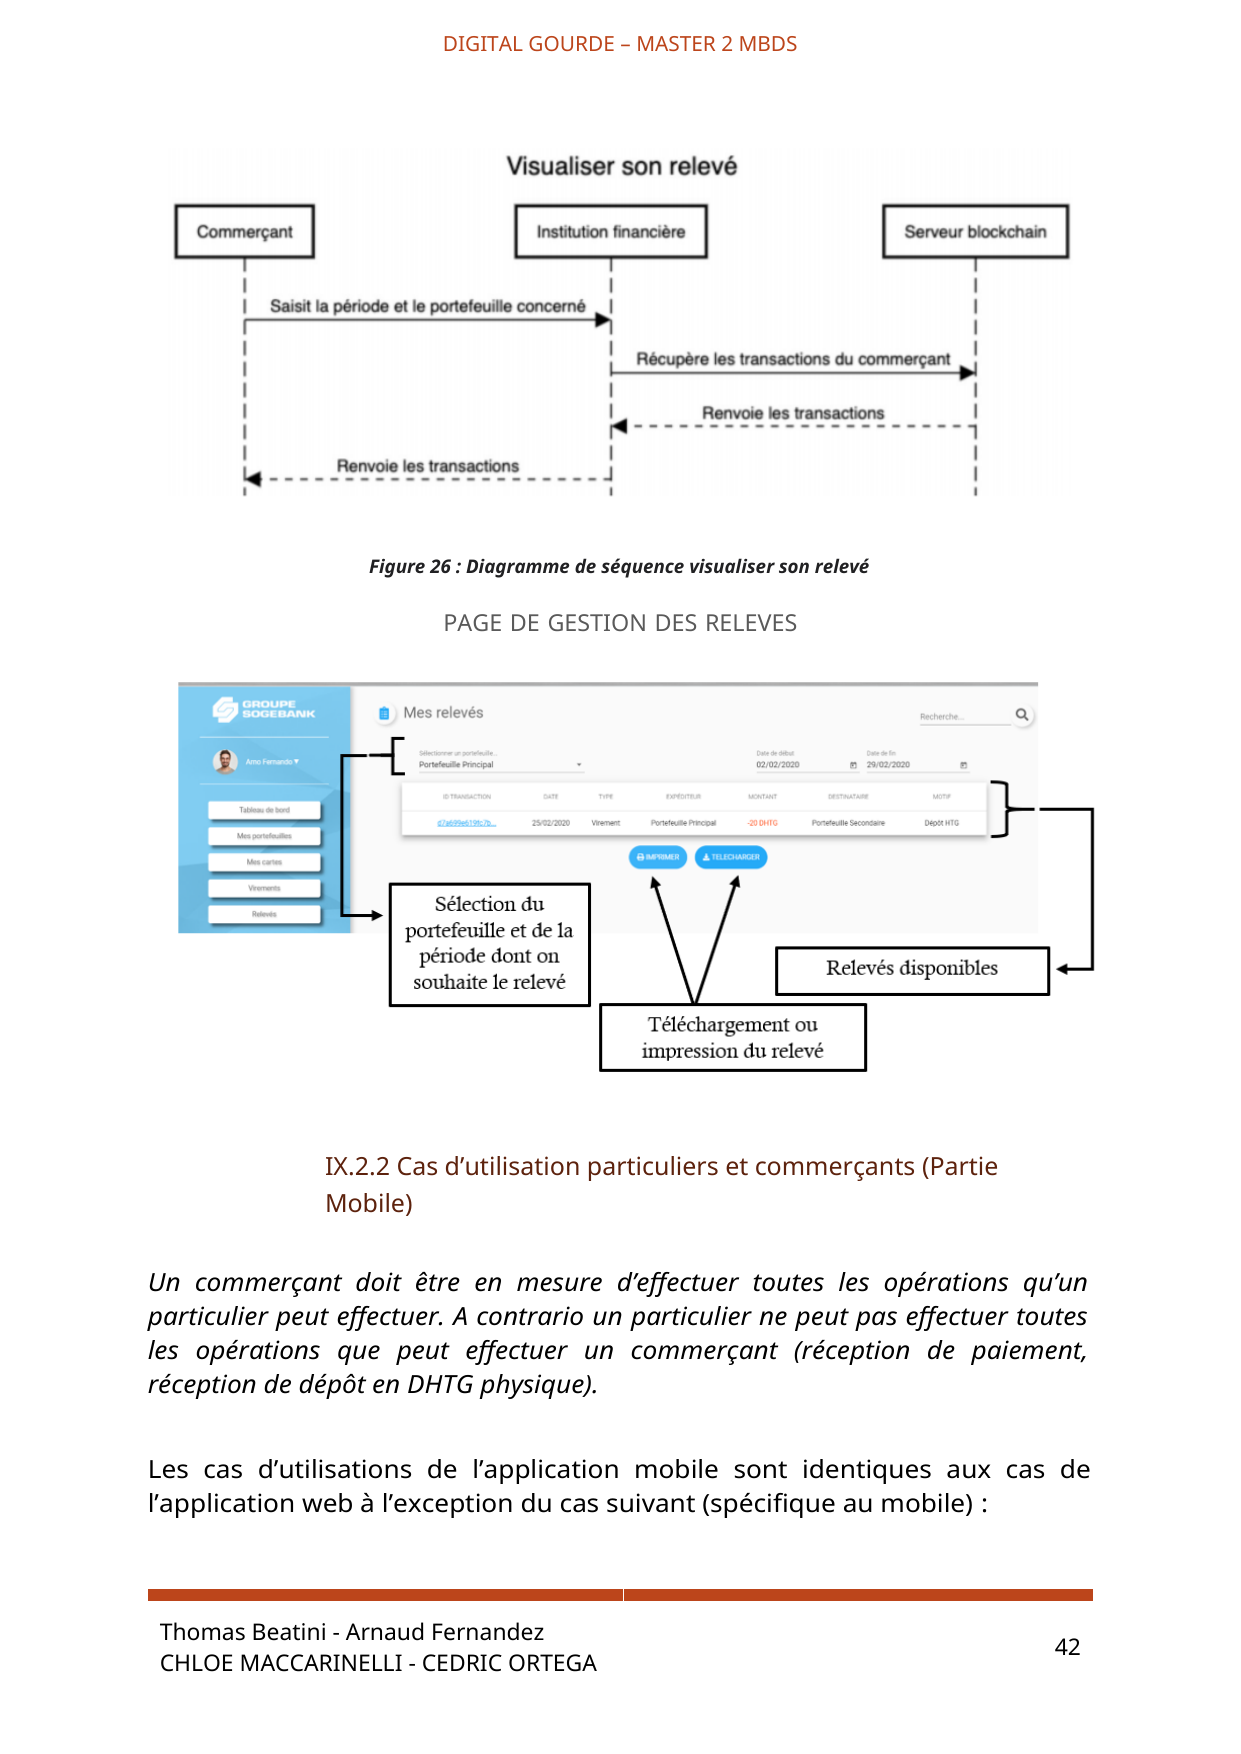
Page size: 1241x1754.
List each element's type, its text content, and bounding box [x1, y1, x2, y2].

text page de gestion des releves [245, 600, 995, 639]
subtitle IX.2.2 Cas d’utilisation particuliers et commerçants (Partie Mobile) [325, 1149, 1093, 1220]
picture [147, 662, 1114, 1080]
text Un commerçant doit être en mesure d’effectuer toutes les opérations qu’un particulier peut effectuer. A contrario un particulier ne peut pas effectuer toutes les opérations que peut effectuer un commerçant (réception de paiement, réception de dépôt en DHTG physique). [148, 1265, 1093, 1401]
text Les cas d’utilisations de l’application mobile sont identiques aux cas de l’application web à l’exception du cas suivant (spécifique au mobile) : [148, 1452, 1093, 1520]
picture [147, 147, 1093, 535]
text Figure 26 : Diagramme de séquence visualiser son relevé [148, 553, 1093, 579]
